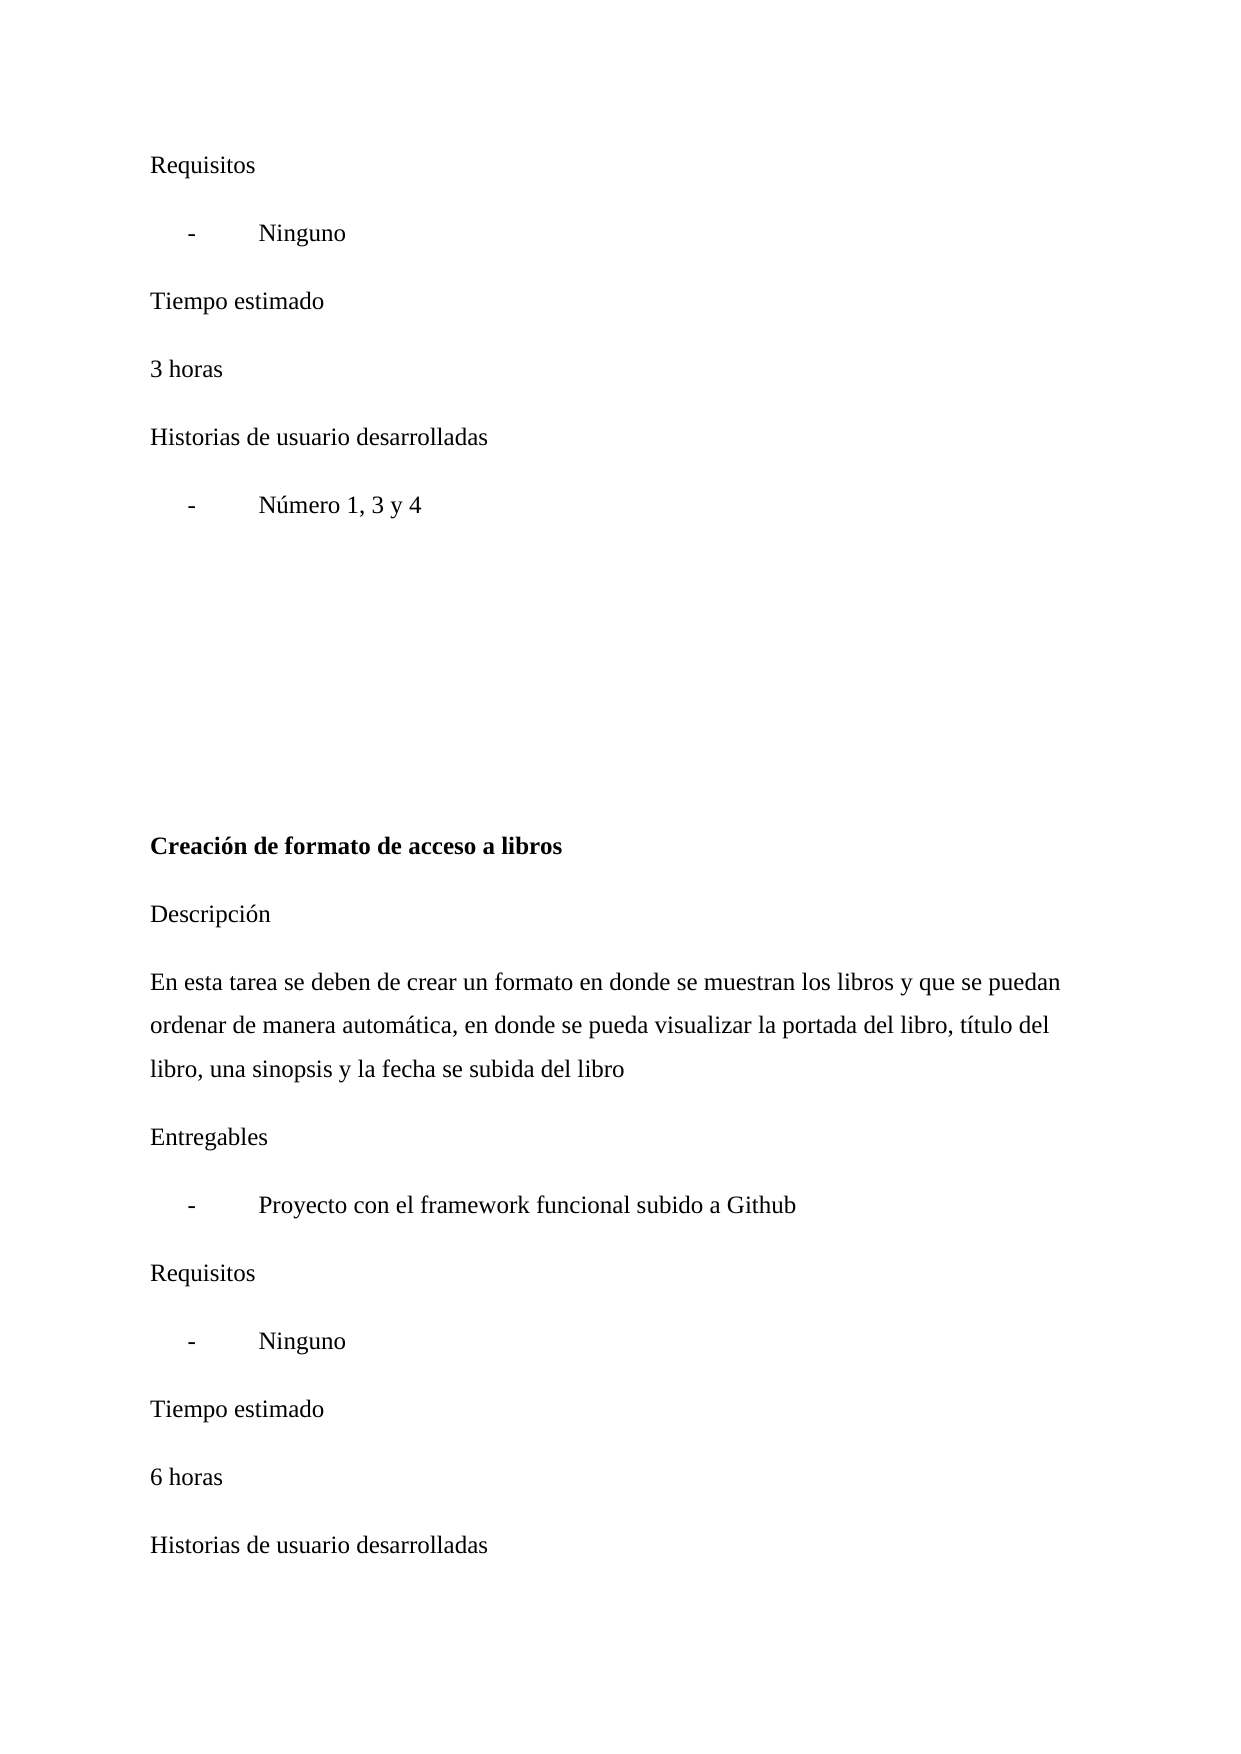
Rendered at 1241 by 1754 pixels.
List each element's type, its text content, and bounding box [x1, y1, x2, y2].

text 6 horas [150, 1462, 1090, 1491]
text Requisitos [150, 150, 1090, 179]
text En esta tarea se deben de crear un formato en donde se muestran los libros y que se puedan ordenar de manera automática, en donde se pueda visualizar la portada del libro, título del libro, una sinopsis y la fecha se subida del libro [150, 967, 1090, 1082]
text Tiempo estimado [150, 286, 1090, 315]
text Requisitos [150, 1258, 1090, 1287]
text Tiempo estimado [150, 1394, 1090, 1423]
text - Ninguno [187, 218, 1090, 247]
text Entregables [150, 1122, 1090, 1151]
text - Número 1, 3 y 4 [187, 491, 1090, 519]
text - Ninguno [187, 1326, 1090, 1355]
text Historias de usuario desarrolladas [150, 1531, 1090, 1559]
text Historias de usuario desarrolladas [150, 422, 1090, 451]
text Descripción [150, 899, 1090, 928]
text - Proyecto con el framework funcional subido a Github [187, 1190, 1090, 1219]
text Creación de formato de acceso a libros [150, 831, 1090, 860]
text 3 horas [150, 354, 1090, 383]
